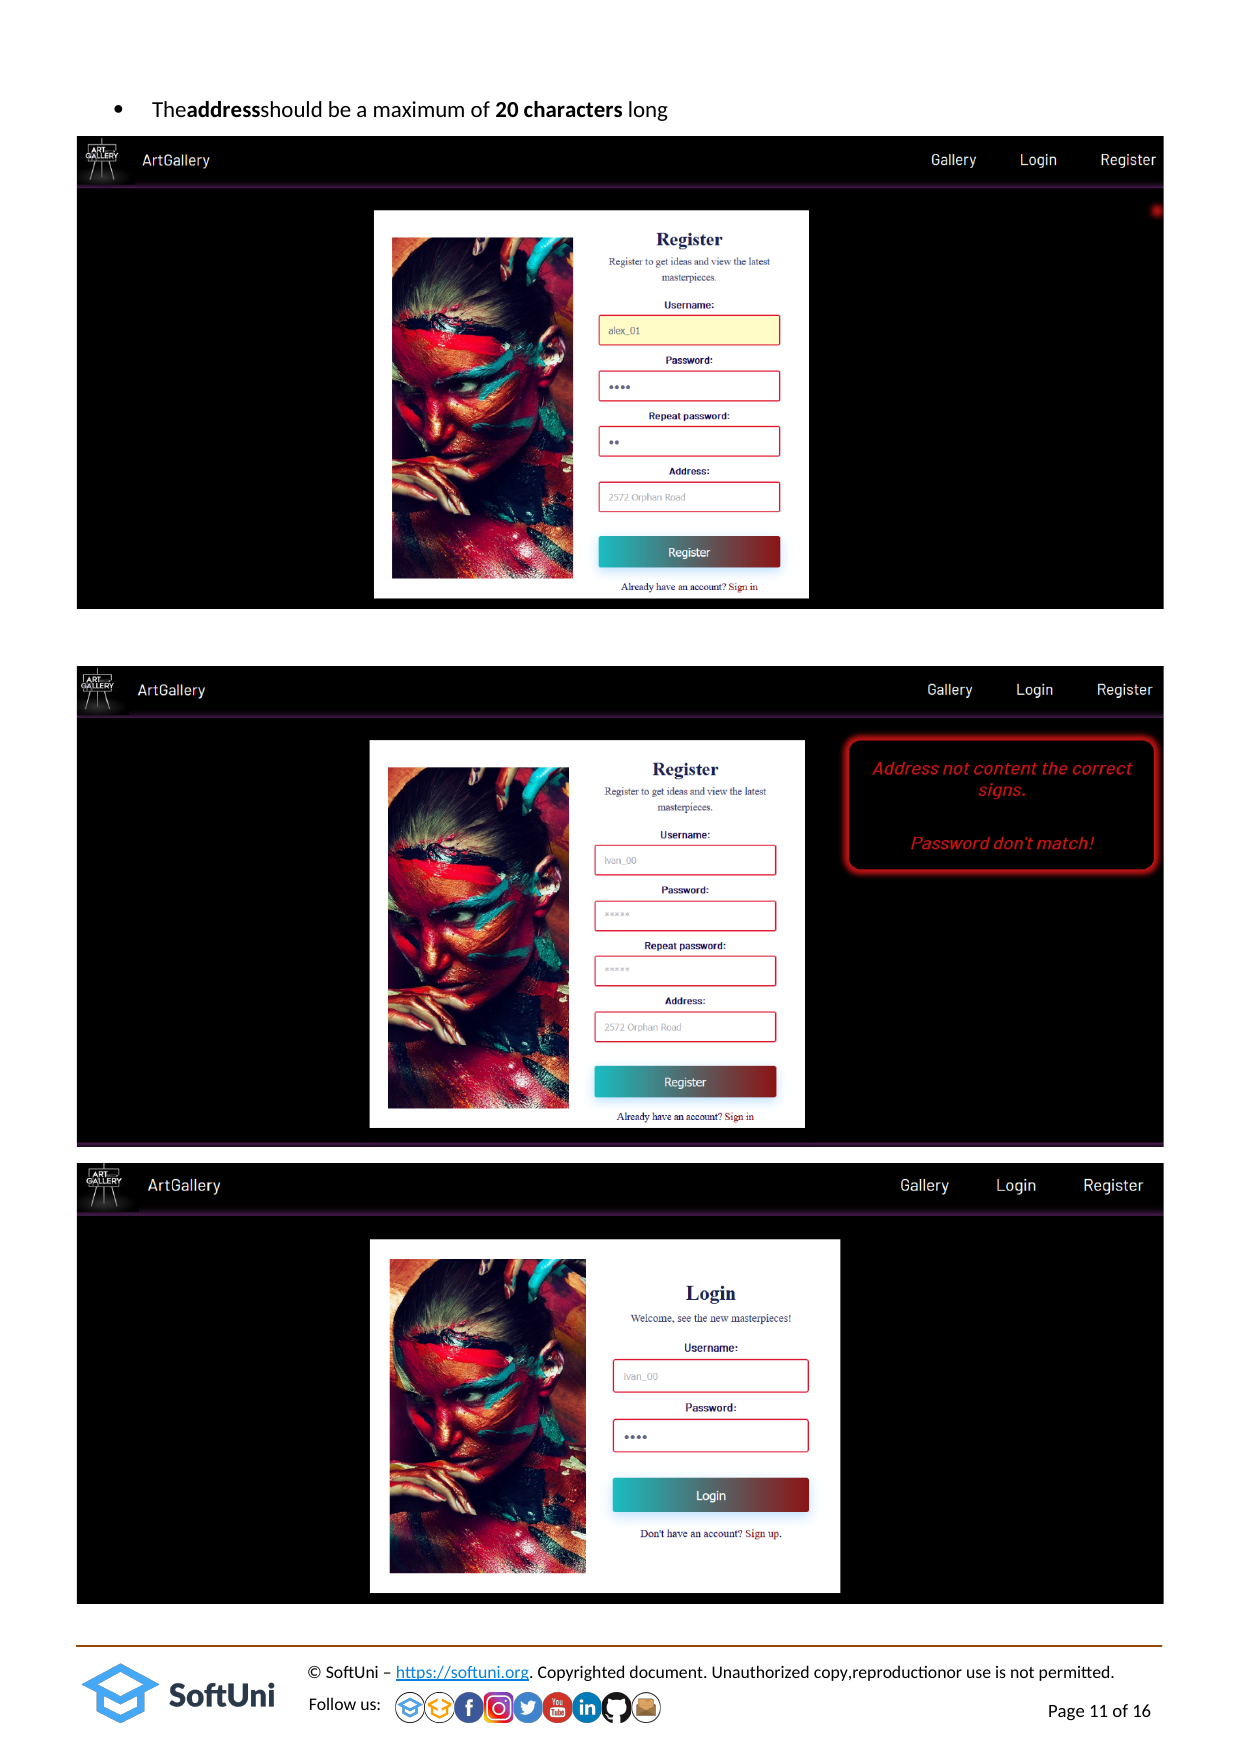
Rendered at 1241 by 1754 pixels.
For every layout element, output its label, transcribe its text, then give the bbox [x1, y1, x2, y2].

picture [76, 1163, 1164, 1604]
list Theaddressshould be a maximum of 20 characters long [114, 95, 1163, 123]
picture [586, 1705, 595, 1714]
picture [395, 1692, 581, 1723]
picture [76, 136, 1164, 609]
picture [75, 1658, 281, 1729]
picture [76, 666, 1164, 1147]
picture [593, 1692, 661, 1723]
